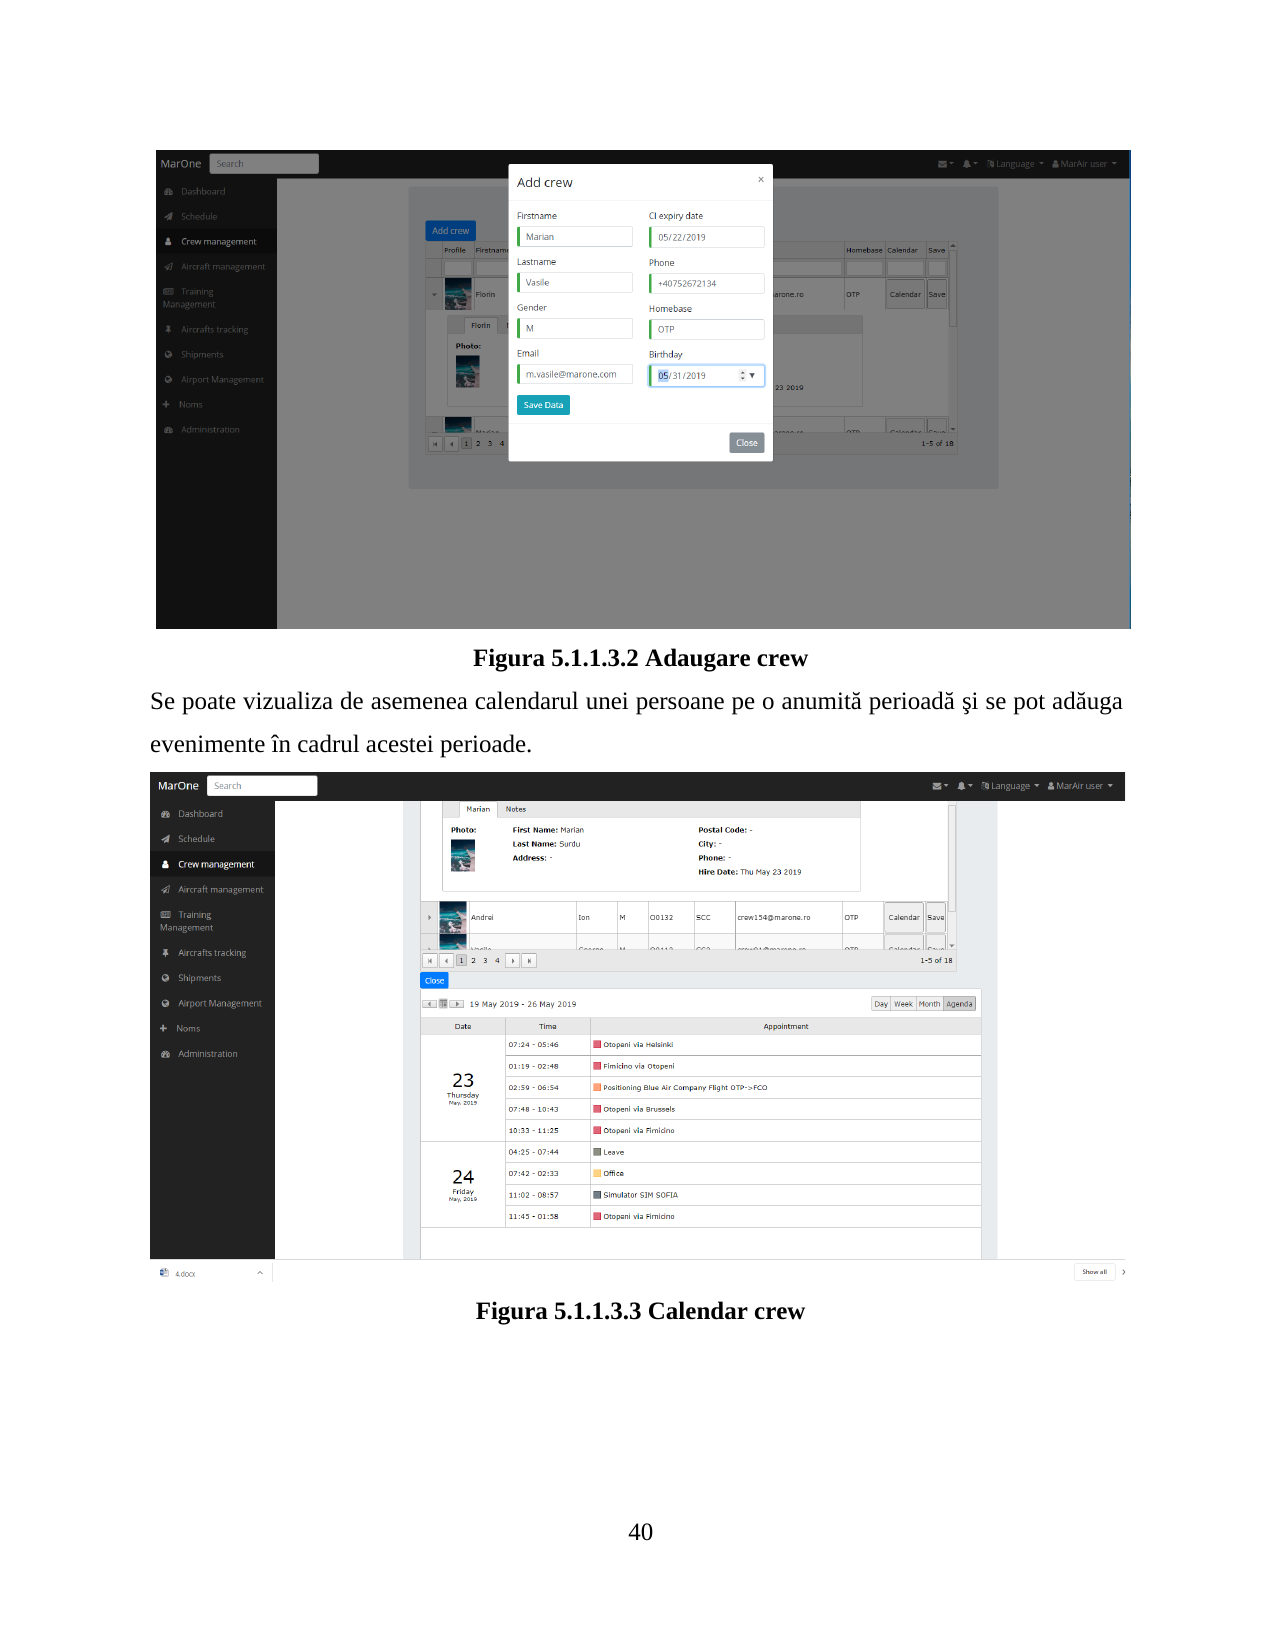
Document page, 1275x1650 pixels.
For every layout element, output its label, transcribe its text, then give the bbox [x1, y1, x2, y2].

picture [156, 150, 1131, 629]
text Figura 5.1.1.3.2 Adaugare crew [156, 643, 1125, 671]
picture [150, 772, 1125, 1282]
text Se poate vizualiza de asemenea calendarul unei persoane pe o anumită perioadă şi se pot adăuga evenimente în cadrul acestei perioade. [150, 686, 1125, 758]
text Figura 5.1.1.3.3 Calendar crew [156, 1296, 1125, 1324]
